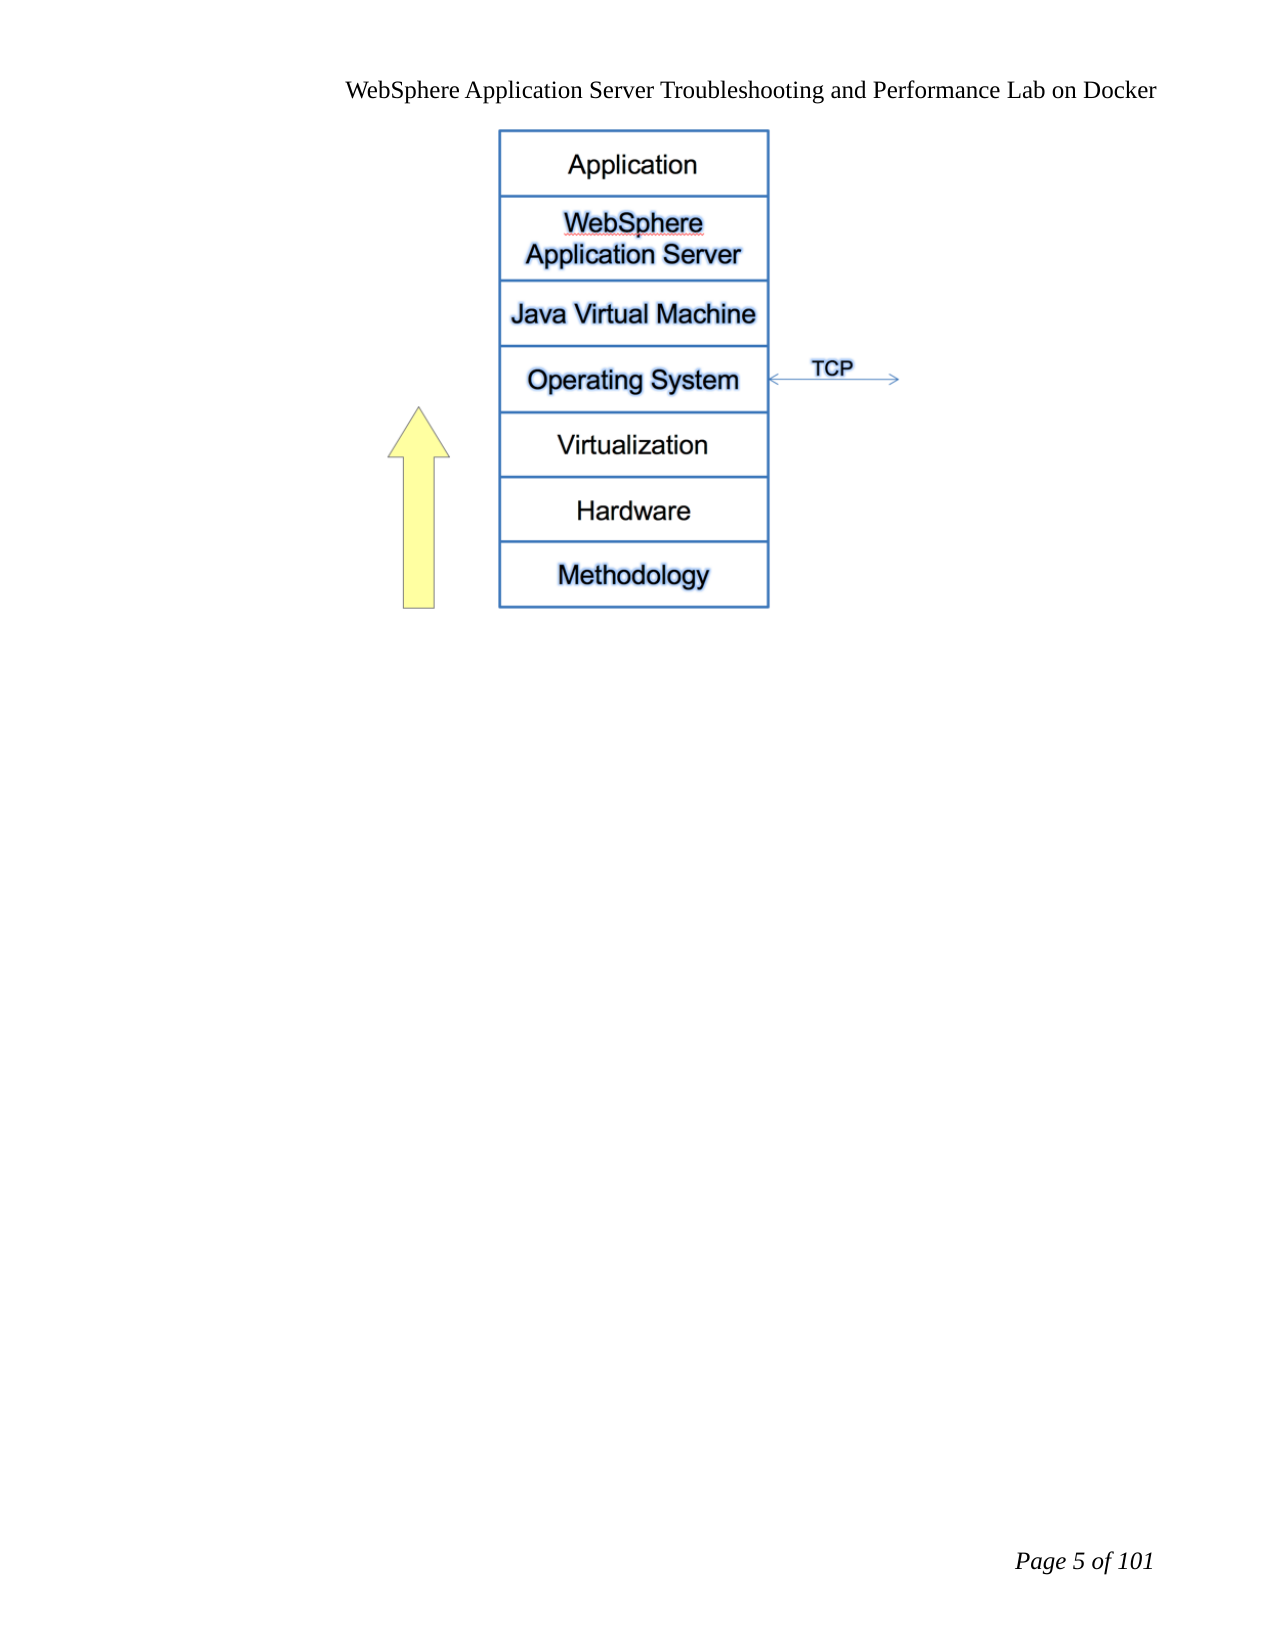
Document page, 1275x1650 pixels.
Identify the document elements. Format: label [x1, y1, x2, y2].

picture [367, 118, 908, 622]
